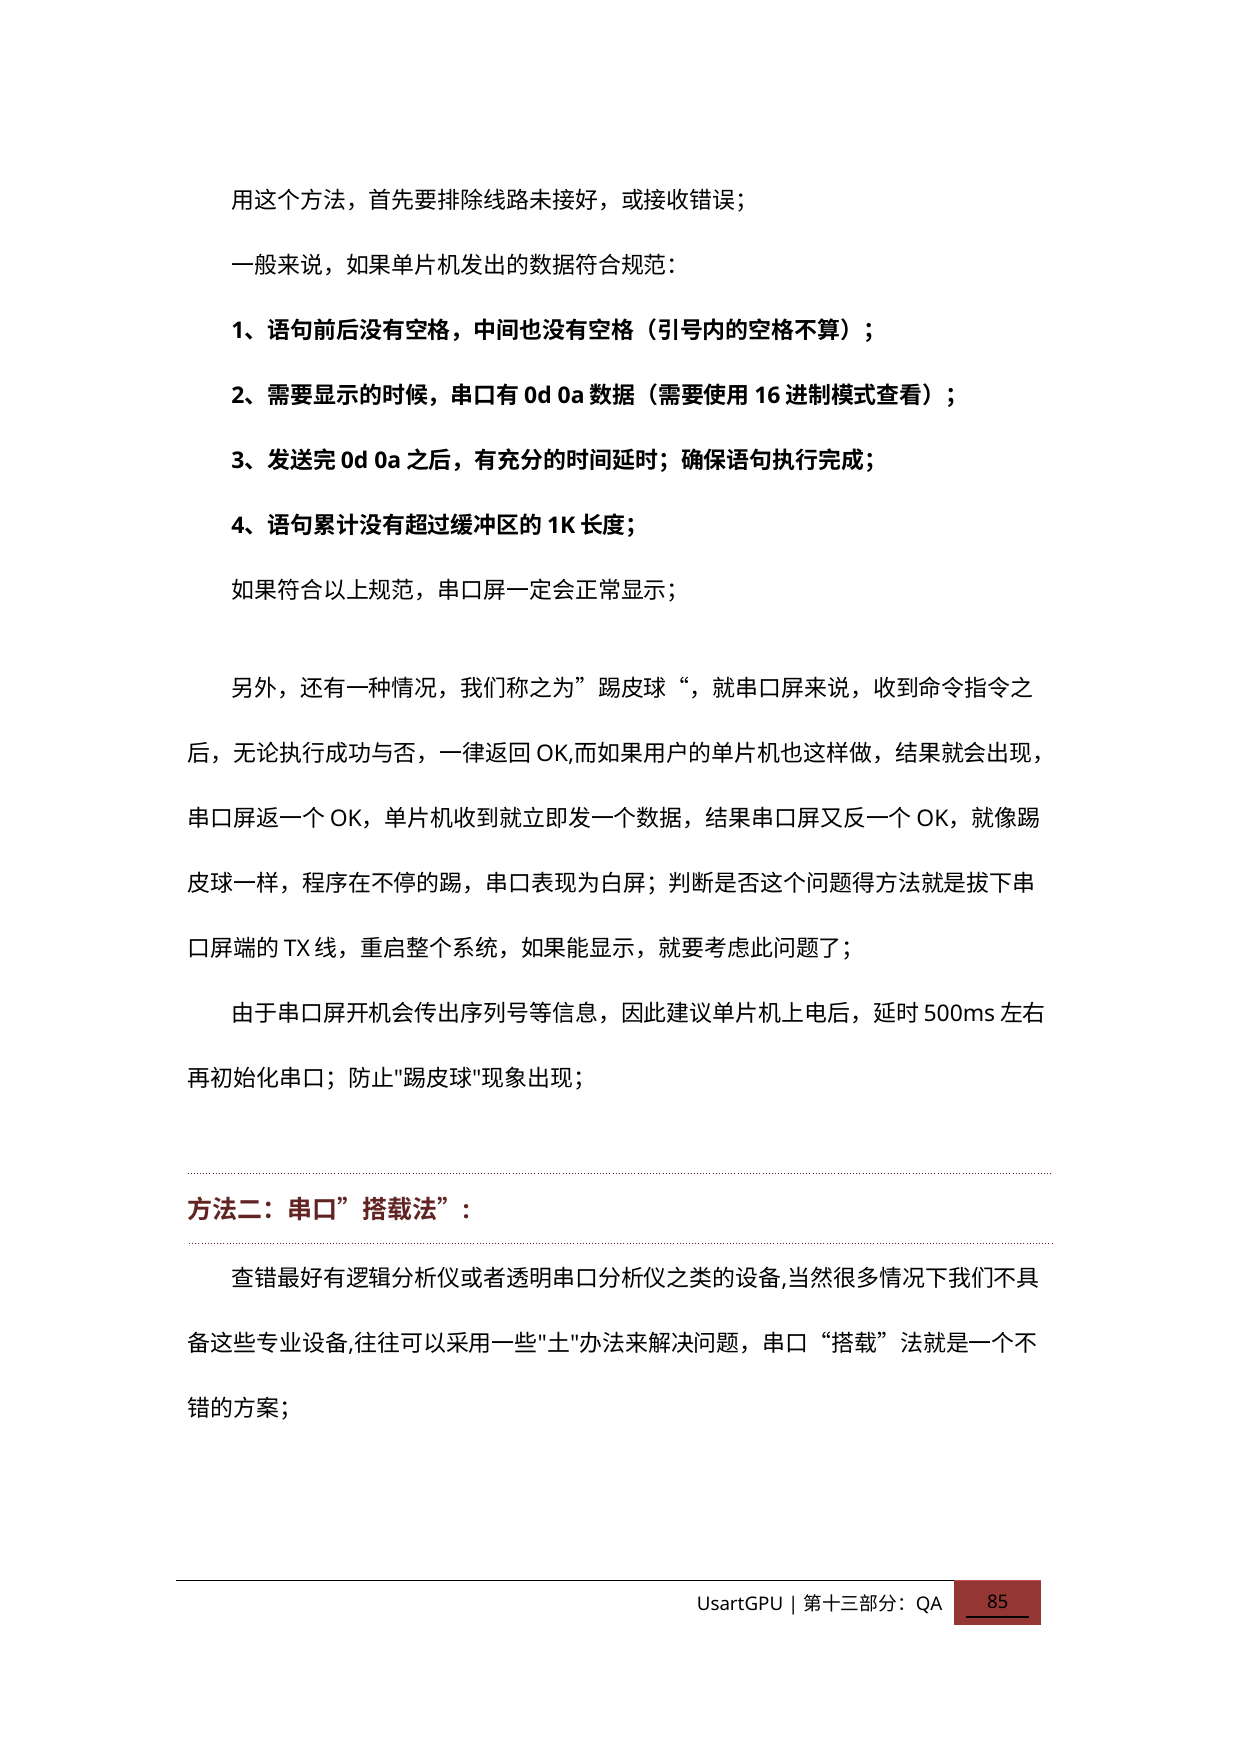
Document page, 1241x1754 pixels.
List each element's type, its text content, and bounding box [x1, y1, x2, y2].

subtitle 方法二：串口”搭载法”: [187, 1172, 1053, 1244]
text 如果符合以上规范，串口屏一定会正常显示； [187, 556, 1053, 621]
text 4、语句累计没有超过缓冲区的1K长度； [187, 491, 1053, 556]
text 3、发送完0d 0a之后，有充分的时间延时；确保语句执行完成； [187, 426, 1053, 491]
text 1、语句前后没有空格，中间也没有空格（引号内的空格不算）； [187, 296, 1053, 361]
text 用这个方法，首先要排除线路未接好，或接收错误； [187, 166, 1053, 231]
text 2、需要显示的时候，串口有0d 0a数据（需要使用16进制模式查看）； [187, 361, 1053, 426]
text 由于串口屏开机会传出序列号等信息，因此建议单片机上电后，延时500ms左右再初始化串口；防止"踢皮球"现象出现； [187, 979, 1053, 1109]
text 查错最好有逻辑分析仪或者透明串口分析仪之类的设备,当然很多情况下我们不具备这些专业设备,往往可以采用一些"土"办法来解决问题，串口“搭载”法就是一个不错的方案； [187, 1244, 1053, 1439]
text 一般来说，如果单片机发出的数据符合规范： [187, 231, 1053, 296]
text 另外，还有一种情况，我们称之为”踢皮球“，就串口屏来说，收到命令指令之后，无论执行成功与否，一律返回OK,而如果用户的单片机也这样做，结果就会出现，串口屏返一个OK，单片机收到就立即发一个数据，结果串口屏又反一个OK，就像踢皮球一样，程序在不停的踢，串口表现为白屏；判断是否这个问题得方法就是拔下串口屏端的TX线，重启整个系统，如果能显示，就要考虑此问题了； [187, 654, 1053, 979]
